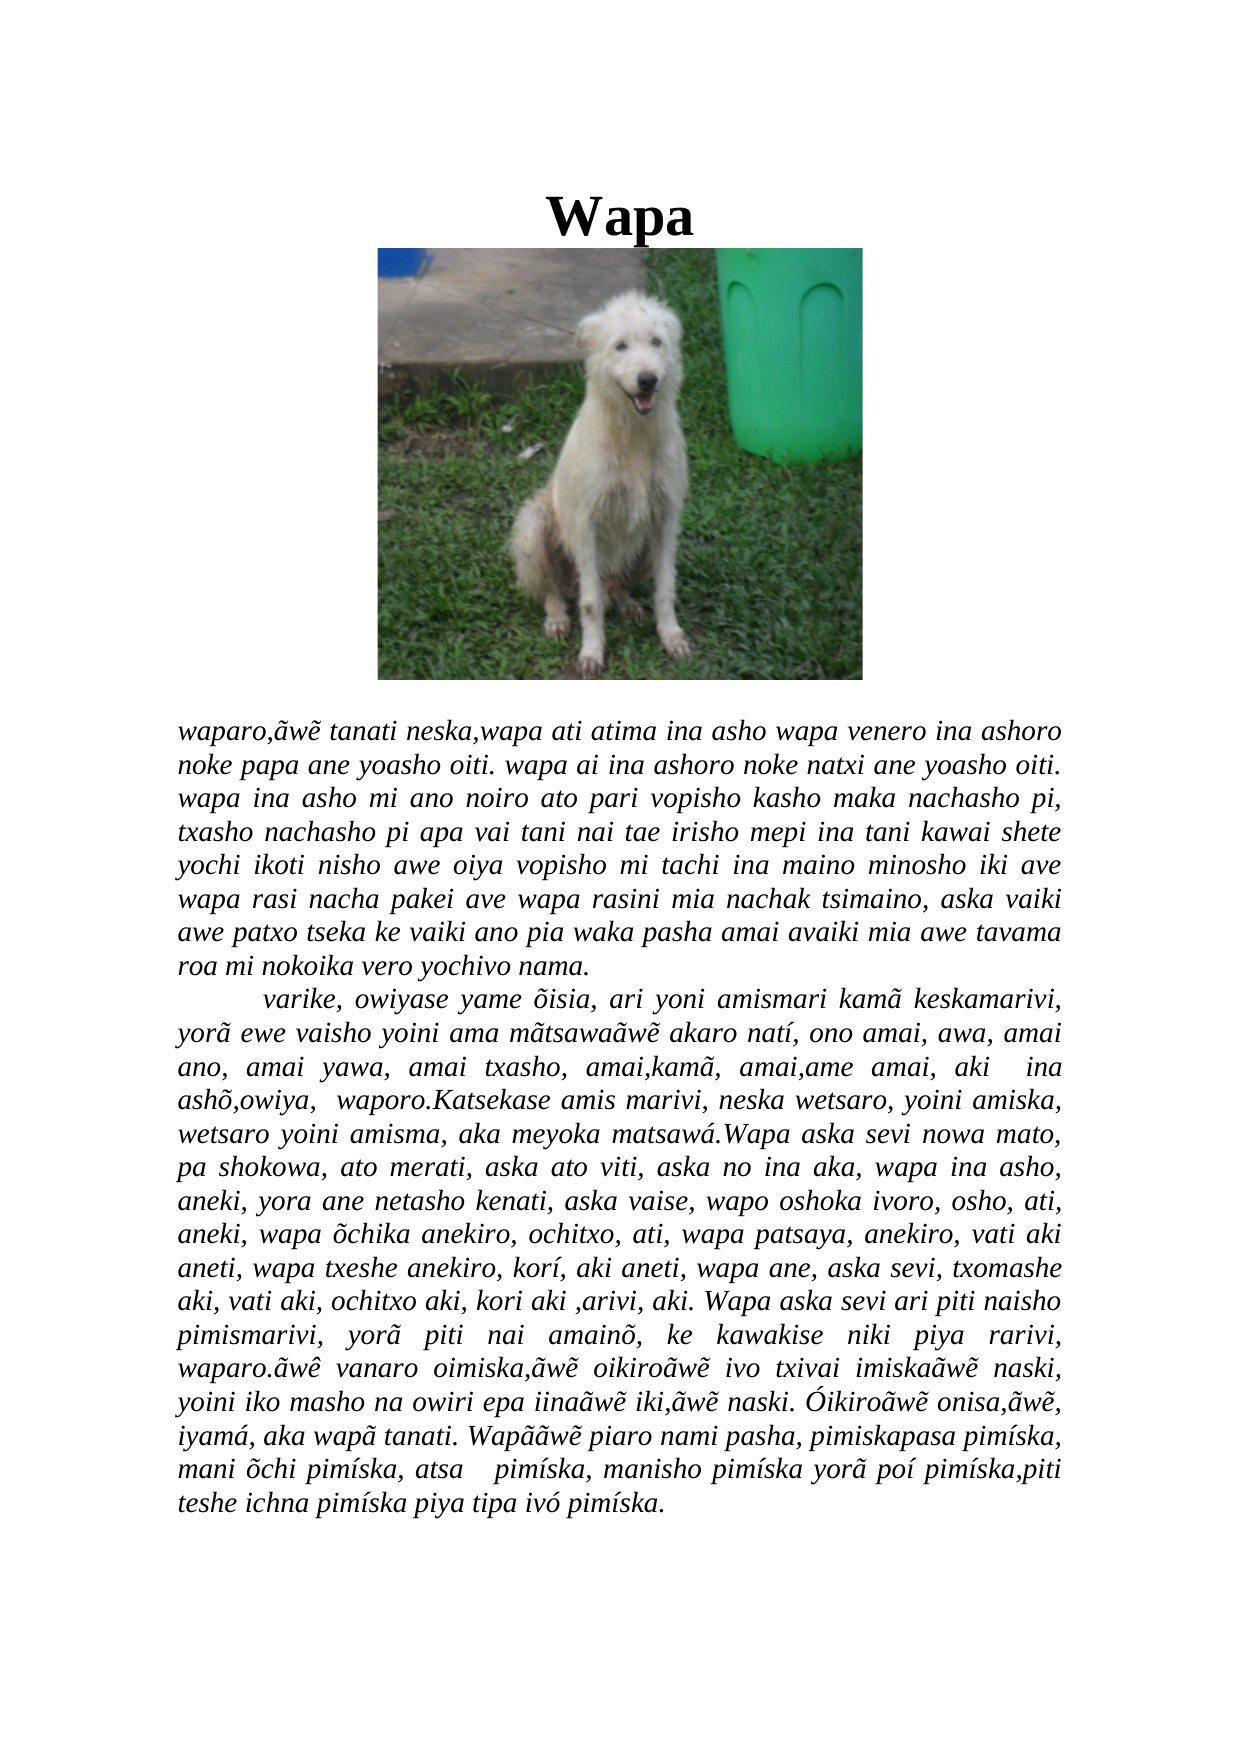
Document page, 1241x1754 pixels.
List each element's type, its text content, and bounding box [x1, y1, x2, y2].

picture [377, 248, 863, 680]
text varike, owiyase yame õisia, ari yoni amismari kamã keskamarivi, yorã ewe vaisho yoini ama mãtsawaãwẽ akaro natí, ono amai, awa, amai ano, amai yawa, amai txasho, amai,kamã, amai,ame amai, aki ina ashõ,owiya, waporo.Katsekase amis marivi, neska wetsaro, yoini amiska, wetsaro yoini amisma, aka meyoka matsawá.Wapa aska sevi nowa mato, pa shokowa, ato merati, aska ato viti, aska no ina aka, wapa ina asho, aneki, yora ane netasho kenati, aska vaise, wapo oshoka ivoro, osho, ati, aneki, wapa õchika anekiro, ochitxo, ati, wapa patsaya, anekiro, vati aki aneti, wapa txeshe anekiro, korí, aki aneti, wapa ane, aska sevi, txomashe aki, vati aki, ochitxo aki, kori aki ,arivi, aki. Wapa aska sevi ari piti naisho pimismarivi, yorã piti nai amainõ, ke kawakise niki piya rarivi, waparo.ãwê vanaro oimiska,ãwẽ oikiroãwẽ ivo txivai imiskaãwẽ naski, yoini iko masho na owiri epa iinaãwẽ iki,ãwẽ naski. Óikiroãwẽ onisa,ãwẽ, iyamá, aka wapã tanati. Wapããwẽ piaro nami pasha, pimiskapasa pimíska, mani õchi pimíska, atsa pimíska, manisho pimíska yorã poí pimíska,piti teshe ichna pimíska piya tipa ivó pimíska. [177, 982, 1063, 1518]
text waparo,ãwẽ tanati neska,wapa ati atima ina asho wapa venero ina ashoro noke papa ane yoasho oiti. wapa ai ina ashoro noke natxi ane yoasho oiti. wapa ina asho mi ano noiro ato pari vopisho kasho maka nachasho pi, txasho nachasho pi apa vai tani nai tae irisho mepi ina tani kawai shete yochi ikoti nisho awe oiya vopisho mi tachi ina maino minosho iki ave wapa rasi nacha pakei ave wapa rasini mia nachak tsimaino, aska vaiki awe patxo tseka ke vaiki ano pia waka pasha amai avaiki mia awe tavama roa mi nokoika vero yochivo nama. [177, 713, 1063, 982]
text Wapa [177, 181, 1063, 248]
